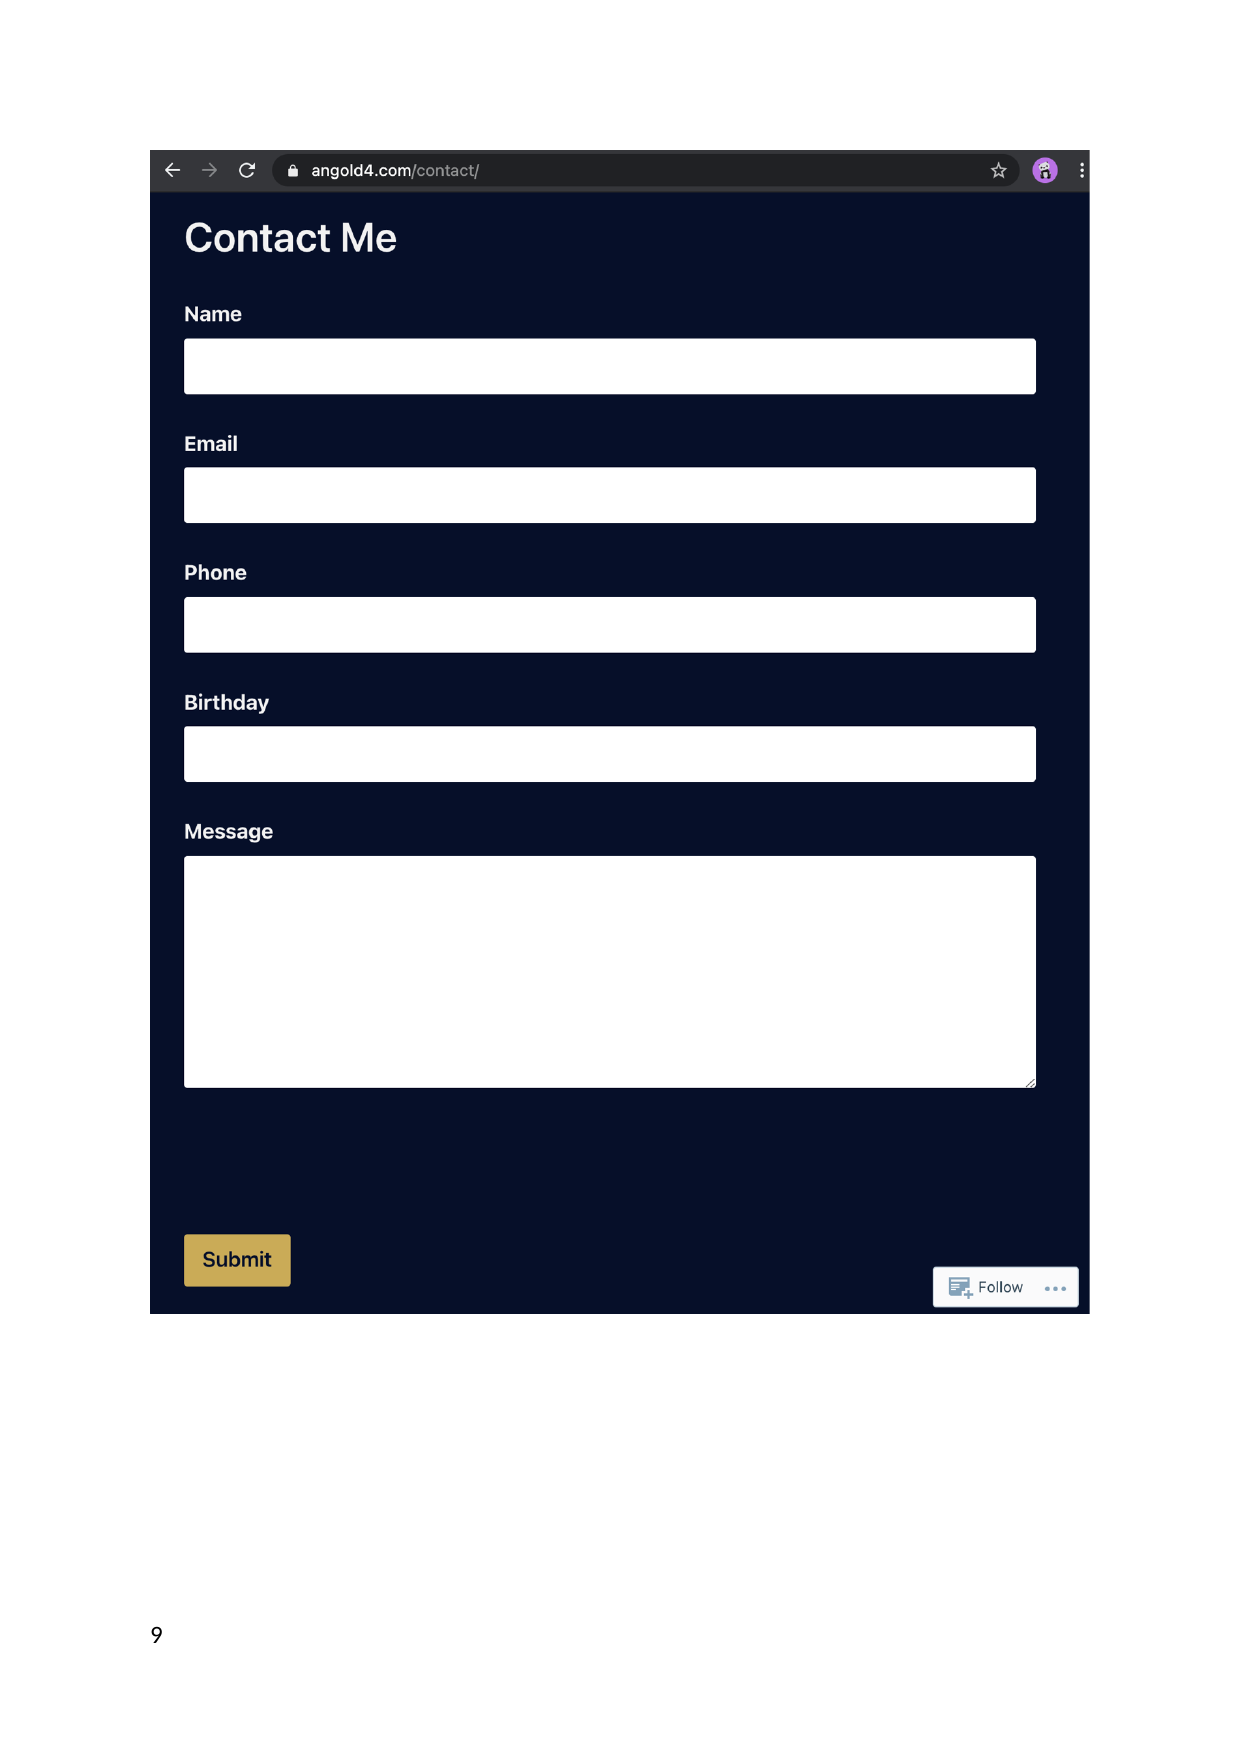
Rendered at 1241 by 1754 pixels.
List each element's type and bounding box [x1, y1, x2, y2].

picture [150, 150, 1090, 1314]
